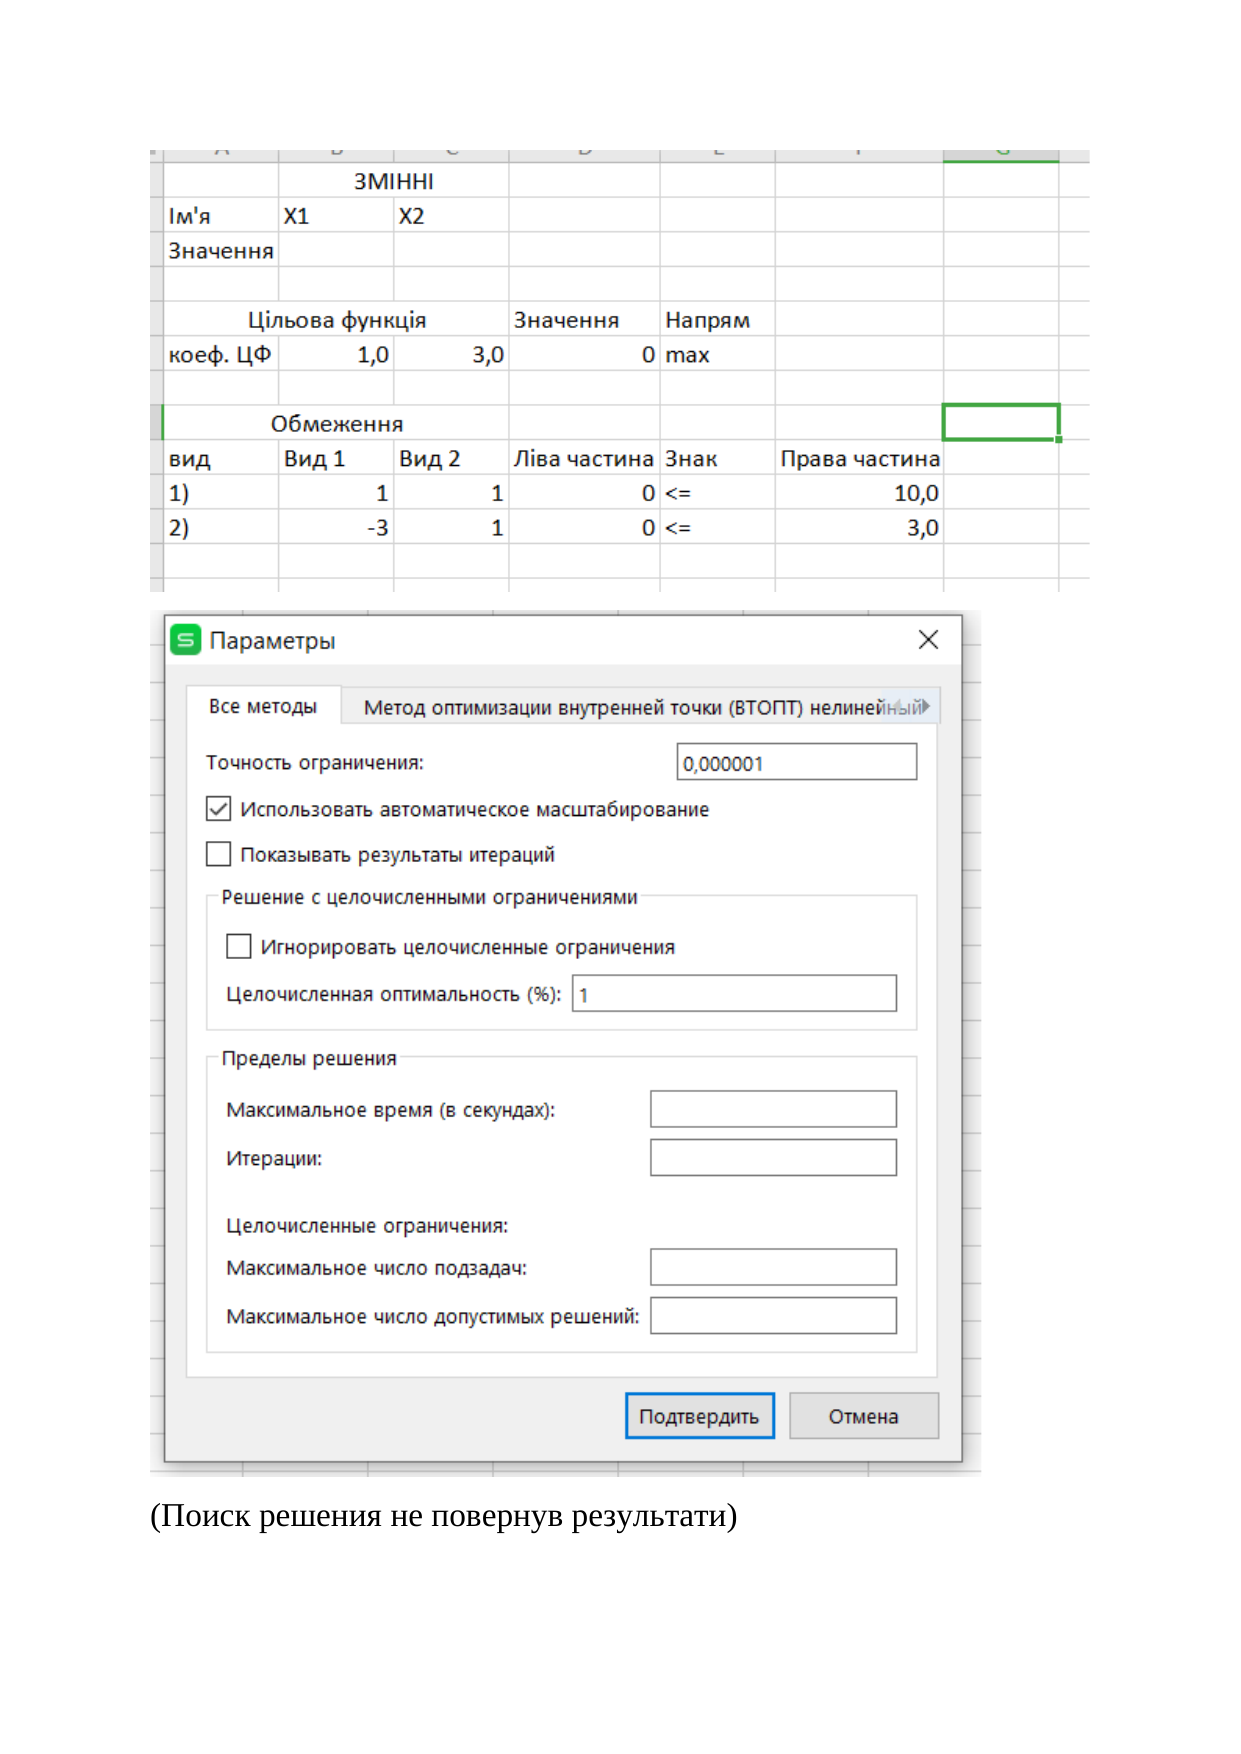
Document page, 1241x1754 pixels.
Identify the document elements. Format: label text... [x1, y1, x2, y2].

picture [150, 610, 982, 1477]
list (Поиск решения не повернув результати) [150, 1495, 1090, 1533]
picture [150, 150, 1090, 592]
